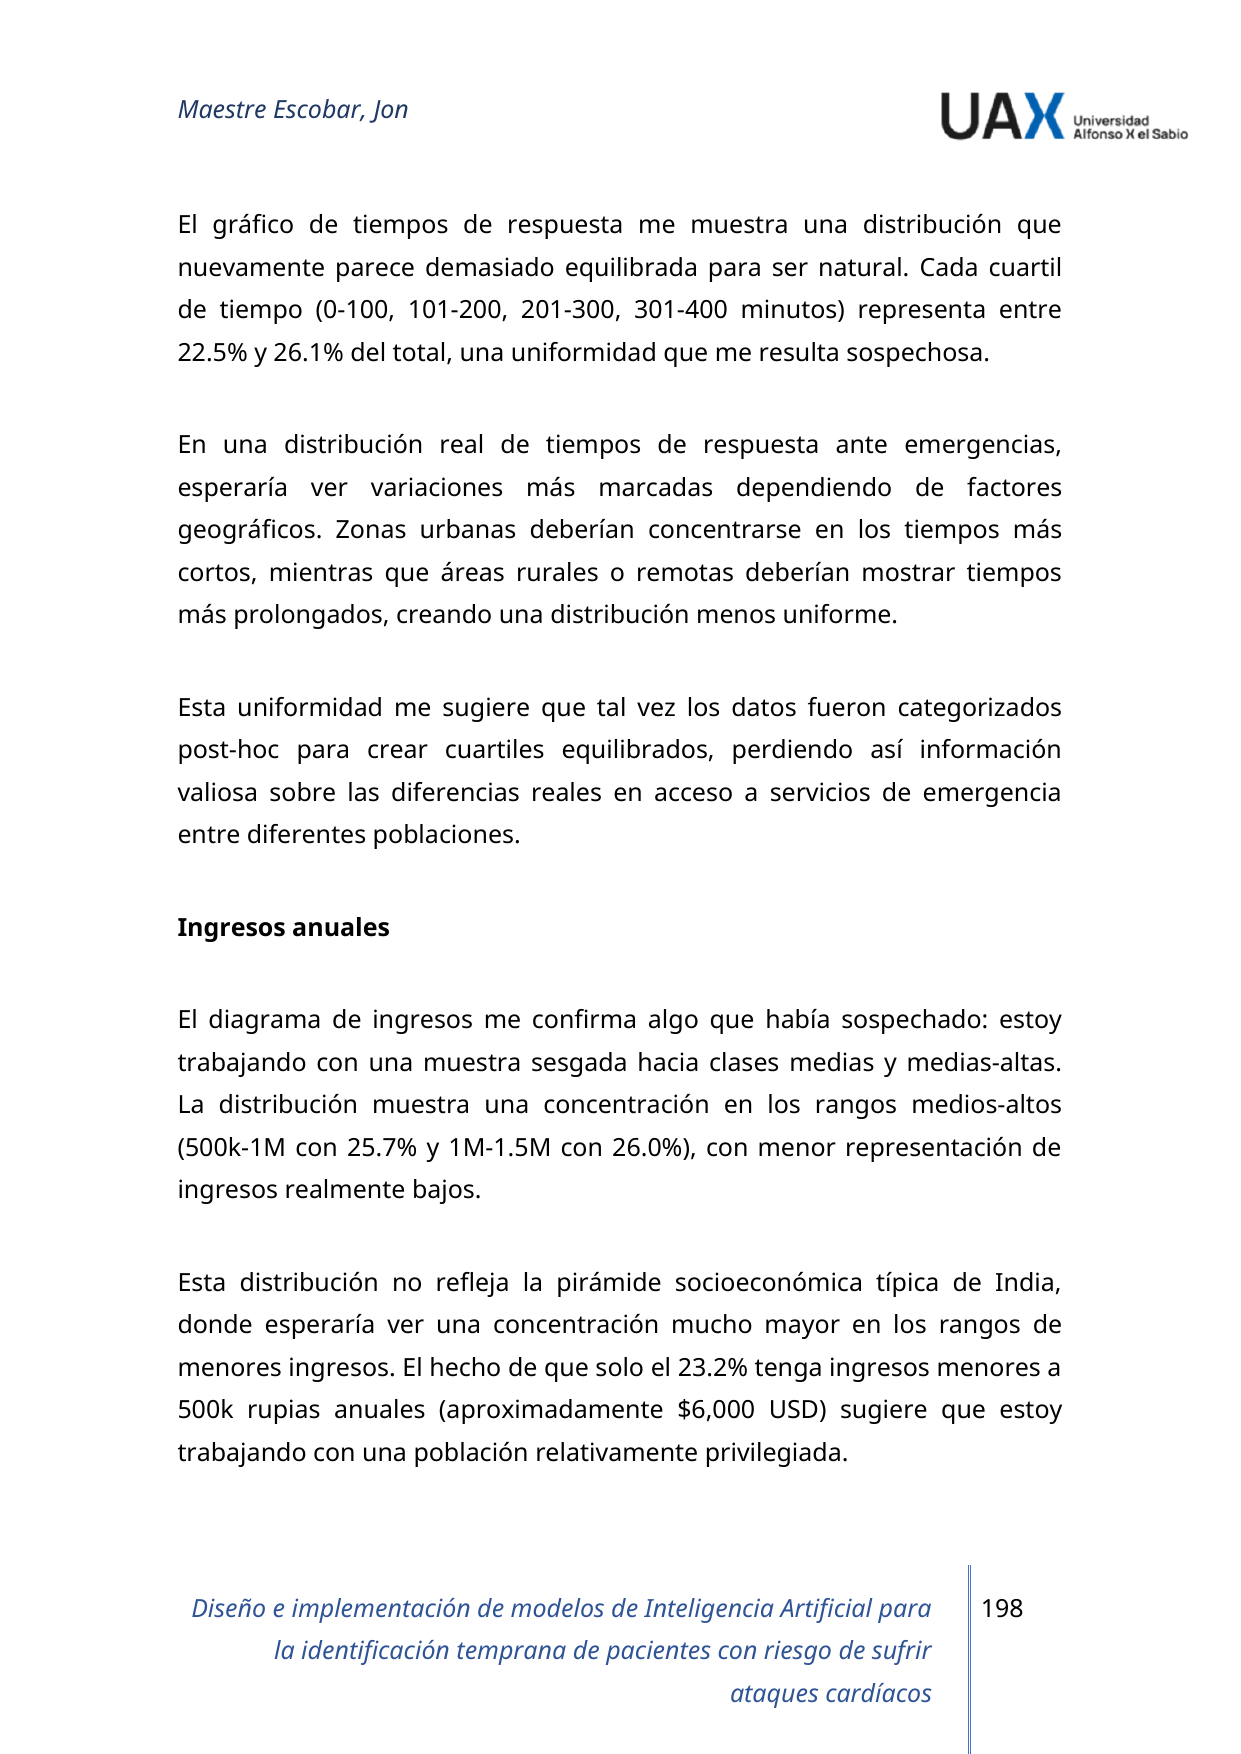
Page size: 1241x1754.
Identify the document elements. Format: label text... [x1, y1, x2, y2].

picture [940, 89, 1192, 144]
text El diagrama de ingresos me confirma algo que había sospechado: estoy trabajando con una muestra sesgada hacia clases medias y medias-altas. La distribución muestra una concentración en los rangos medios-altos (500k-1M con 25.7% y 1M-1.5M con 26.0%), con menor representación de ingresos realmente bajos. [177, 1002, 1063, 1206]
text El gráfico de tiempos de respuesta me muestra una distribución que nuevamente parece demasiado equilibrada para ser natural. Cada cuartil de tiempo (0-100, 101-200, 201-300, 301-400 minutos) representa entre 22.5% y 26.1% del total, una uniformidad que me resulta sospechosa. [177, 207, 1063, 368]
text Esta distribución no refleja la pirámide socioeconómica típica de India, donde esperaría ver una concentración mucho mayor en los rangos de menores ingresos. El hecho de que solo el 23.2% tenga ingresos menores a 500k rupias anuales (aproximadamente $6,000 USD) sugiere que estoy trabajando con una población relativamente privilegiada. [177, 1264, 1063, 1468]
text Esta uniformidad me sugiere que tal vez los datos fueron categorizados post-hoc para crear cuartiles equilibrados, perdiendo así información valiosa sobre las diferencias reales en acceso a servicios de emergencia entre diferentes poblaciones. [177, 689, 1063, 851]
text Ingresos anuales [177, 909, 1063, 943]
text En una distribución real de tiempos de respuesta ante emergencias, esperaría ver variaciones más marcadas dependiendo de factores geográficos. Zonas urbanas deberían concentrarse en los tiempos más cortos, mientras que áreas rurales o remotas deberían mostrar tiempos más prolongados, creando una distribución menos uniforme. [177, 427, 1063, 631]
